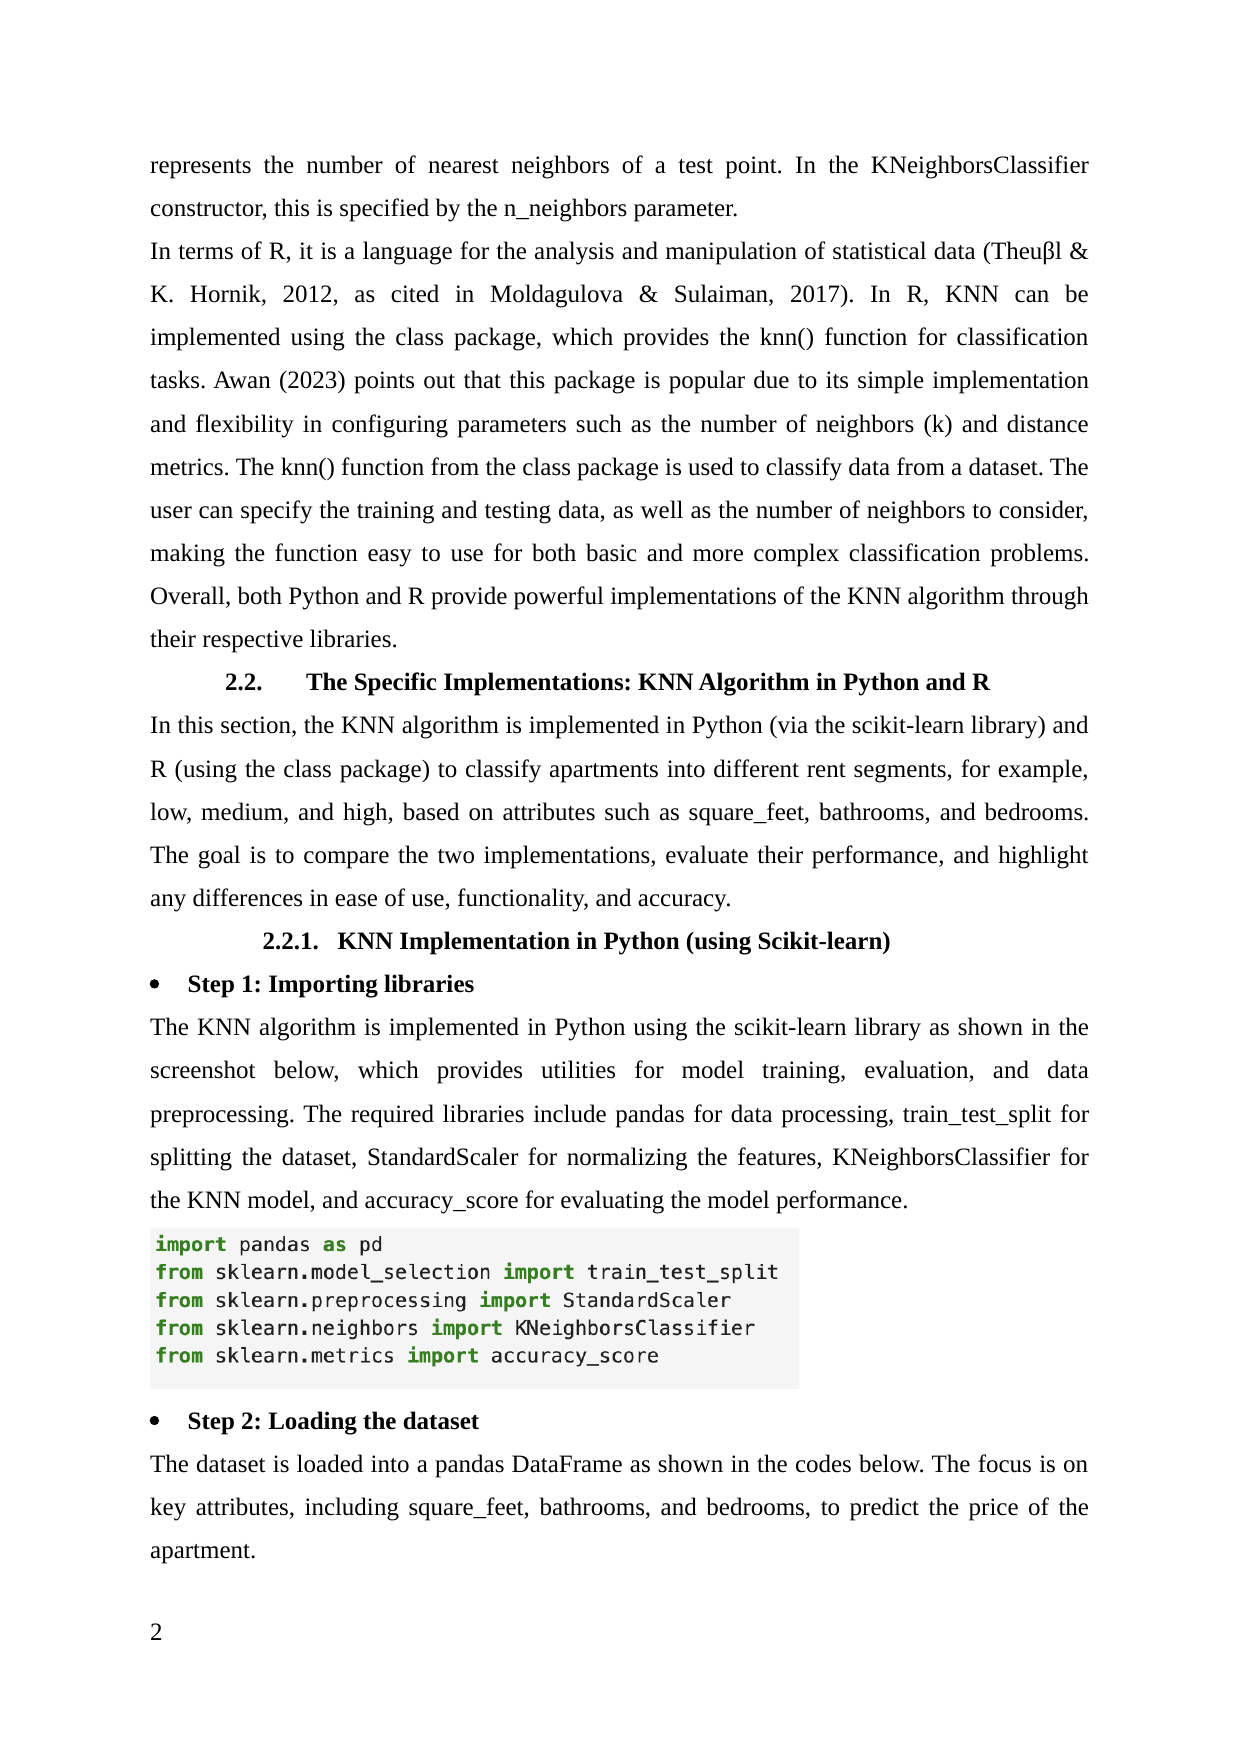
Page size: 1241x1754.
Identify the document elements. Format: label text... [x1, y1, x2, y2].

list The Specific Implementations: KNN Algorithm in Python and R [225, 667, 1090, 696]
picture [150, 1228, 800, 1389]
text In this section, the KNN algorithm is implemented in Python (via the scikit-learn library) and R (using the class package) to classify apartments into different rent segments, for example, low, medium, and high, based on attributes such as square_feet, bathrooms, and bedrooms. The goal is to compare the two implementations, evaluate their performance, and highlight any differences in ease of use, functionality, and accuracy. [150, 711, 1090, 912]
text The KNN algorithm is implemented in Python using the scikit-learn library as shown in the screenshot below, which provides utilities for model training, evaluation, and data preprocessing. The required libraries include pandas for data processing, train_test_split for splitting the dataset, StandardScaler for normalizing the features, KNeighborsClassifier for the KNN model, and accuracy_score for evaluating the model performance. [150, 1012, 1090, 1214]
list KNN Implementation in Python (using Scikit-learn) [262, 926, 1090, 955]
list Step 2: Loading the dataset [150, 1406, 1090, 1435]
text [150, 150, 1090, 222]
list Step 1: Importing libraries [150, 969, 1090, 998]
text The dataset is loaded into a pandas DataFrame as shown in the codes below. The focus is on key attributes, including square_feet, bathrooms, and bedrooms, to predict the price of the apartment. [150, 1449, 1090, 1564]
text In terms of R, it is a language for the analysis and manipulation of statistical data (Theuβl & K. Hornik, 2012, as cited in Moldagulova & Sulaiman, 2017). In R, KNN can be implemented using the class package, which provides the knn() function for classification tasks. Awan (2023) points out that this package is popular due to its simple implementation and flexibility in configuring parameters such as the number of neighbors (k) and distance metrics. The knn() function from the class package is used to classify data from a dataset. The user can specify the training and testing data, as well as the number of neighbors to consider, making the function easy to use for both basic and more complex classification problems. Overall, both Python and R provide powerful implementations of the KNN algorithm through their respective libraries. [150, 236, 1090, 653]
